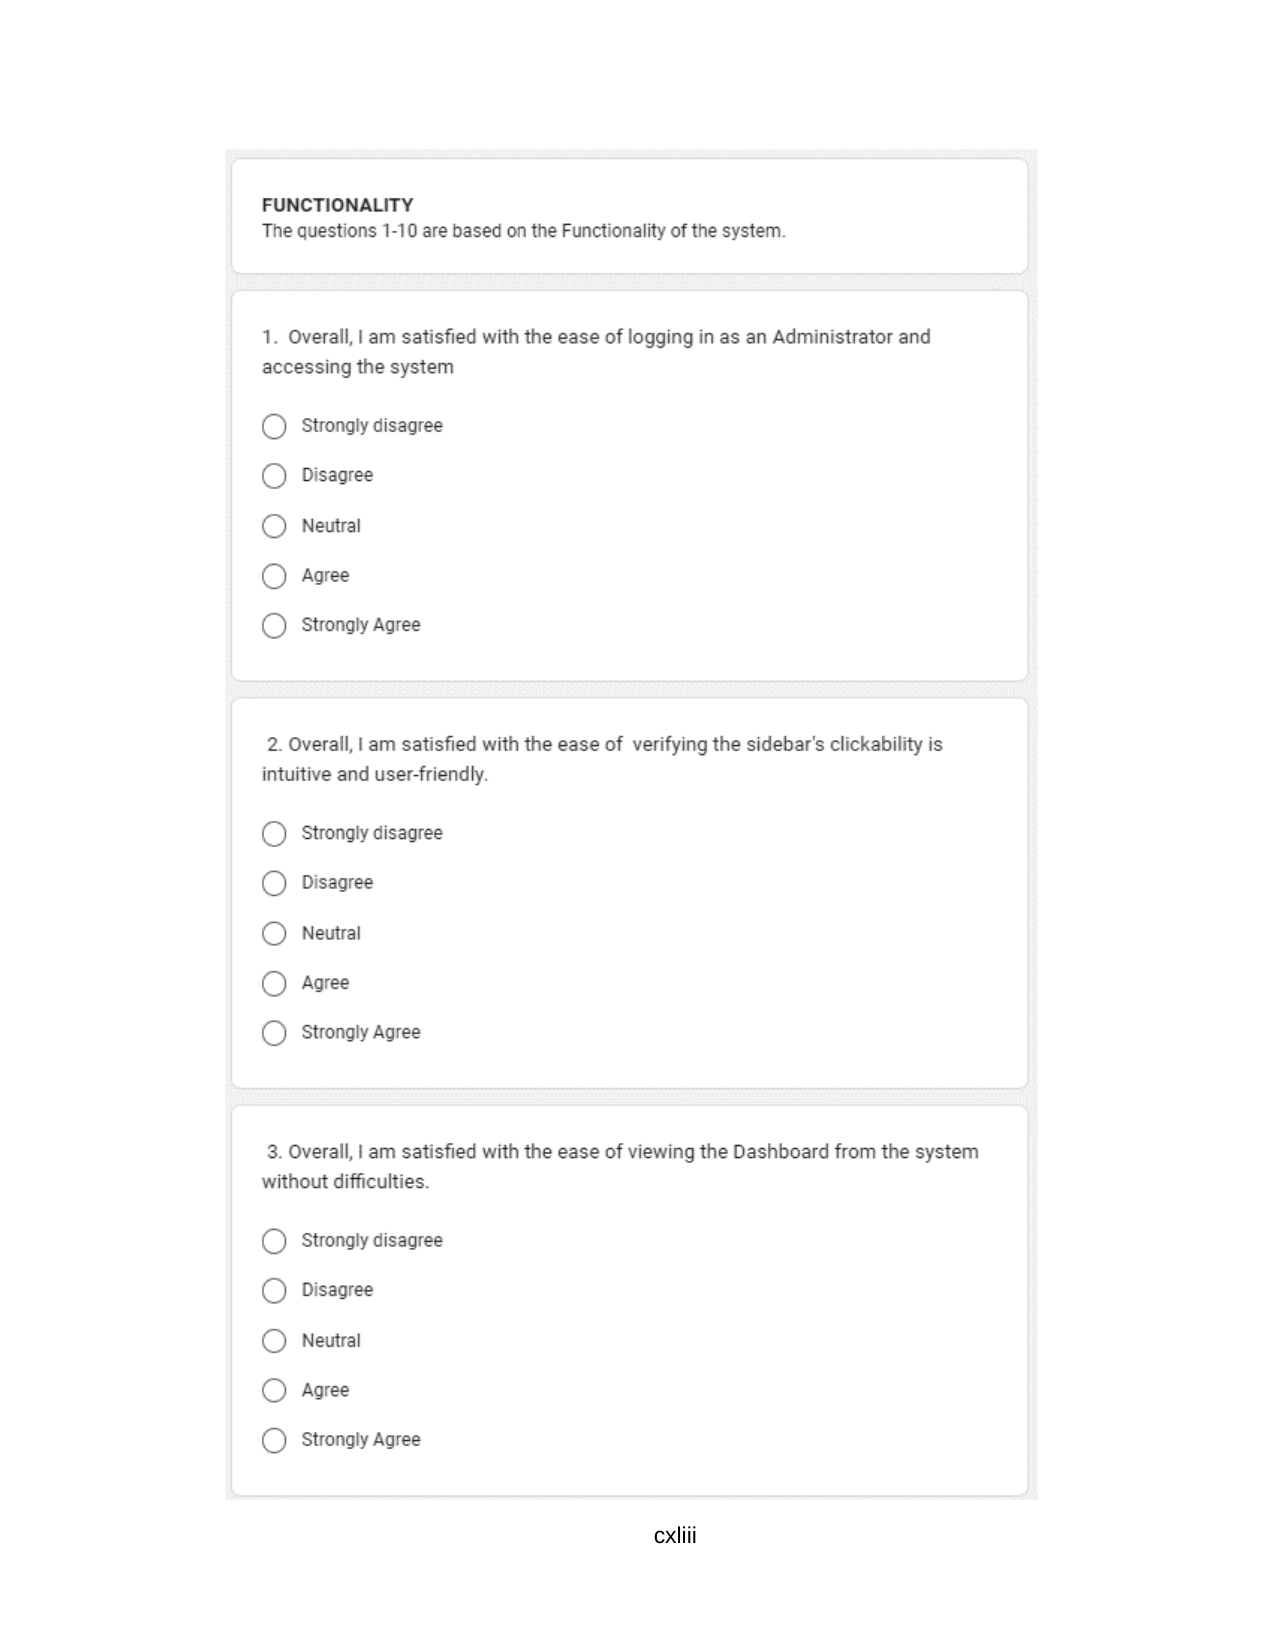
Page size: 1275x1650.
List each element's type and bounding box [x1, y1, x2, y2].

picture [225, 149, 1038, 1500]
